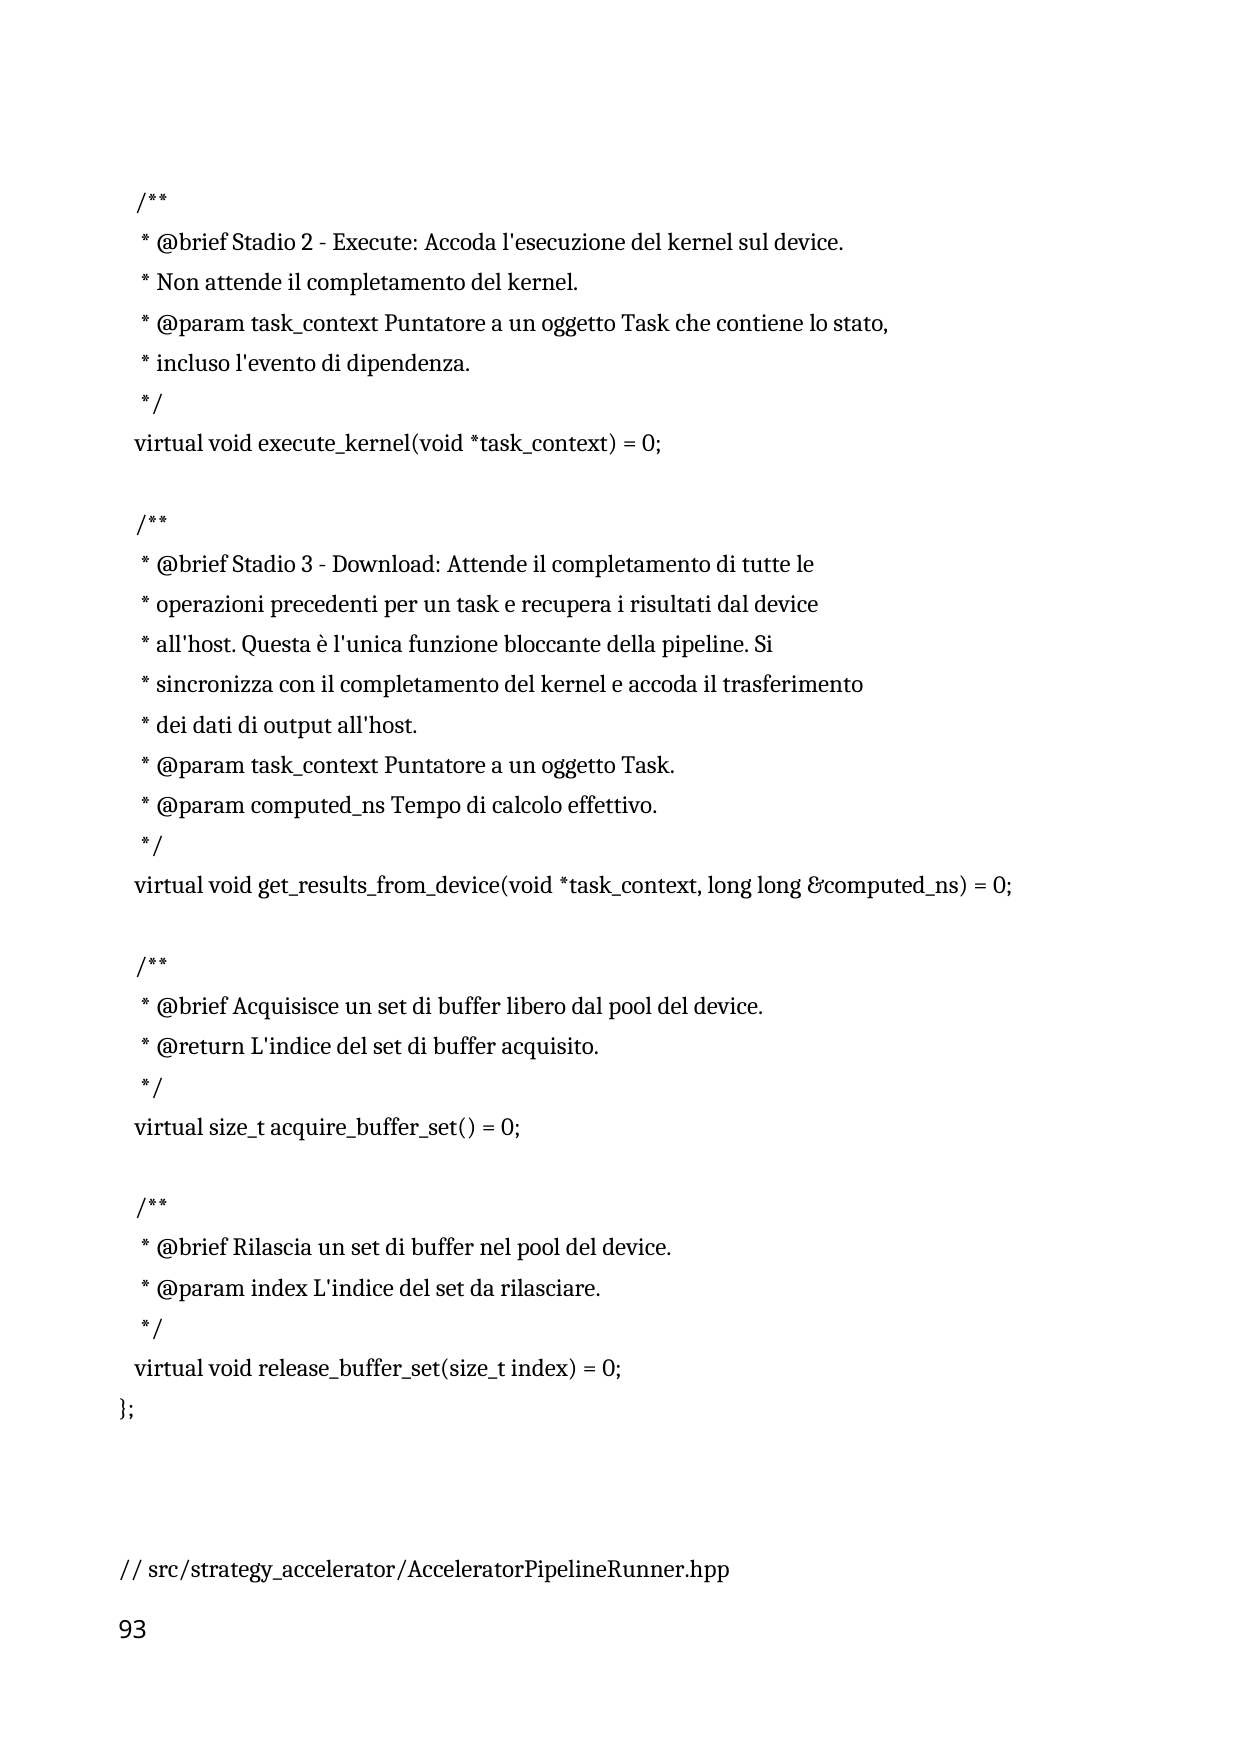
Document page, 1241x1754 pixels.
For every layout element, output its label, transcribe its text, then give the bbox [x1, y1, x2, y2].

text * operazioni precedenti per un task e recupera i risultati dal device [118, 590, 1122, 619]
text */ [118, 831, 1122, 860]
text */ [118, 1072, 1122, 1101]
text virtual void release_buffer_set(size_t index) = 0; [118, 1354, 1122, 1383]
text /** [118, 188, 1122, 217]
text // src/strategy_accelerator/AcceleratorPipelineRunner.hpp [118, 1555, 1122, 1584]
text * @param task_context Puntatore a un oggetto Task che contiene lo stato, [118, 308, 1122, 337]
text virtual void execute_kernel(void *task_context) = 0; [118, 429, 1122, 458]
text * @brief Acquisisce un set di buffer libero dal pool del device. [118, 992, 1122, 1021]
text * sincronizza con il completamento del kernel e accoda il trasferimento [118, 670, 1122, 699]
text * @brief Rilascia un set di buffer nel pool del device. [118, 1233, 1122, 1262]
text * @param computed_ns Tempo di calcolo effettivo. [118, 791, 1122, 820]
text * Non attende il completamento del kernel. [118, 268, 1122, 297]
text /** [118, 952, 1122, 981]
text }; [118, 1394, 1122, 1423]
text /** [118, 509, 1122, 538]
text * @return L'indice del set di buffer acquisito. [118, 1032, 1122, 1061]
text * all'host. Questa è l'unica funzione bloccante della pipeline. Si [118, 630, 1122, 659]
text * incluso l'evento di dipendenza. [118, 349, 1122, 377]
text * @param task_context Puntatore a un oggetto Task. [118, 751, 1122, 779]
text * @param index L'indice del set da rilasciare. [118, 1273, 1122, 1302]
text * @brief Stadio 3 - Download: Attende il completamento di tutte le [118, 550, 1122, 578]
text virtual size_t acquire_buffer_set() = 0; [118, 1113, 1122, 1141]
text /** [118, 1193, 1122, 1222]
text virtual void get_results_from_device(void *task_context, long long &computed_ns) = 0; [118, 871, 1122, 900]
text */ [118, 1314, 1122, 1342]
text * @brief Stadio 2 - Execute: Accoda l'esecuzione del kernel sul device. [118, 228, 1122, 257]
text * dei dati di output all'host. [118, 711, 1122, 739]
text */ [118, 389, 1122, 418]
